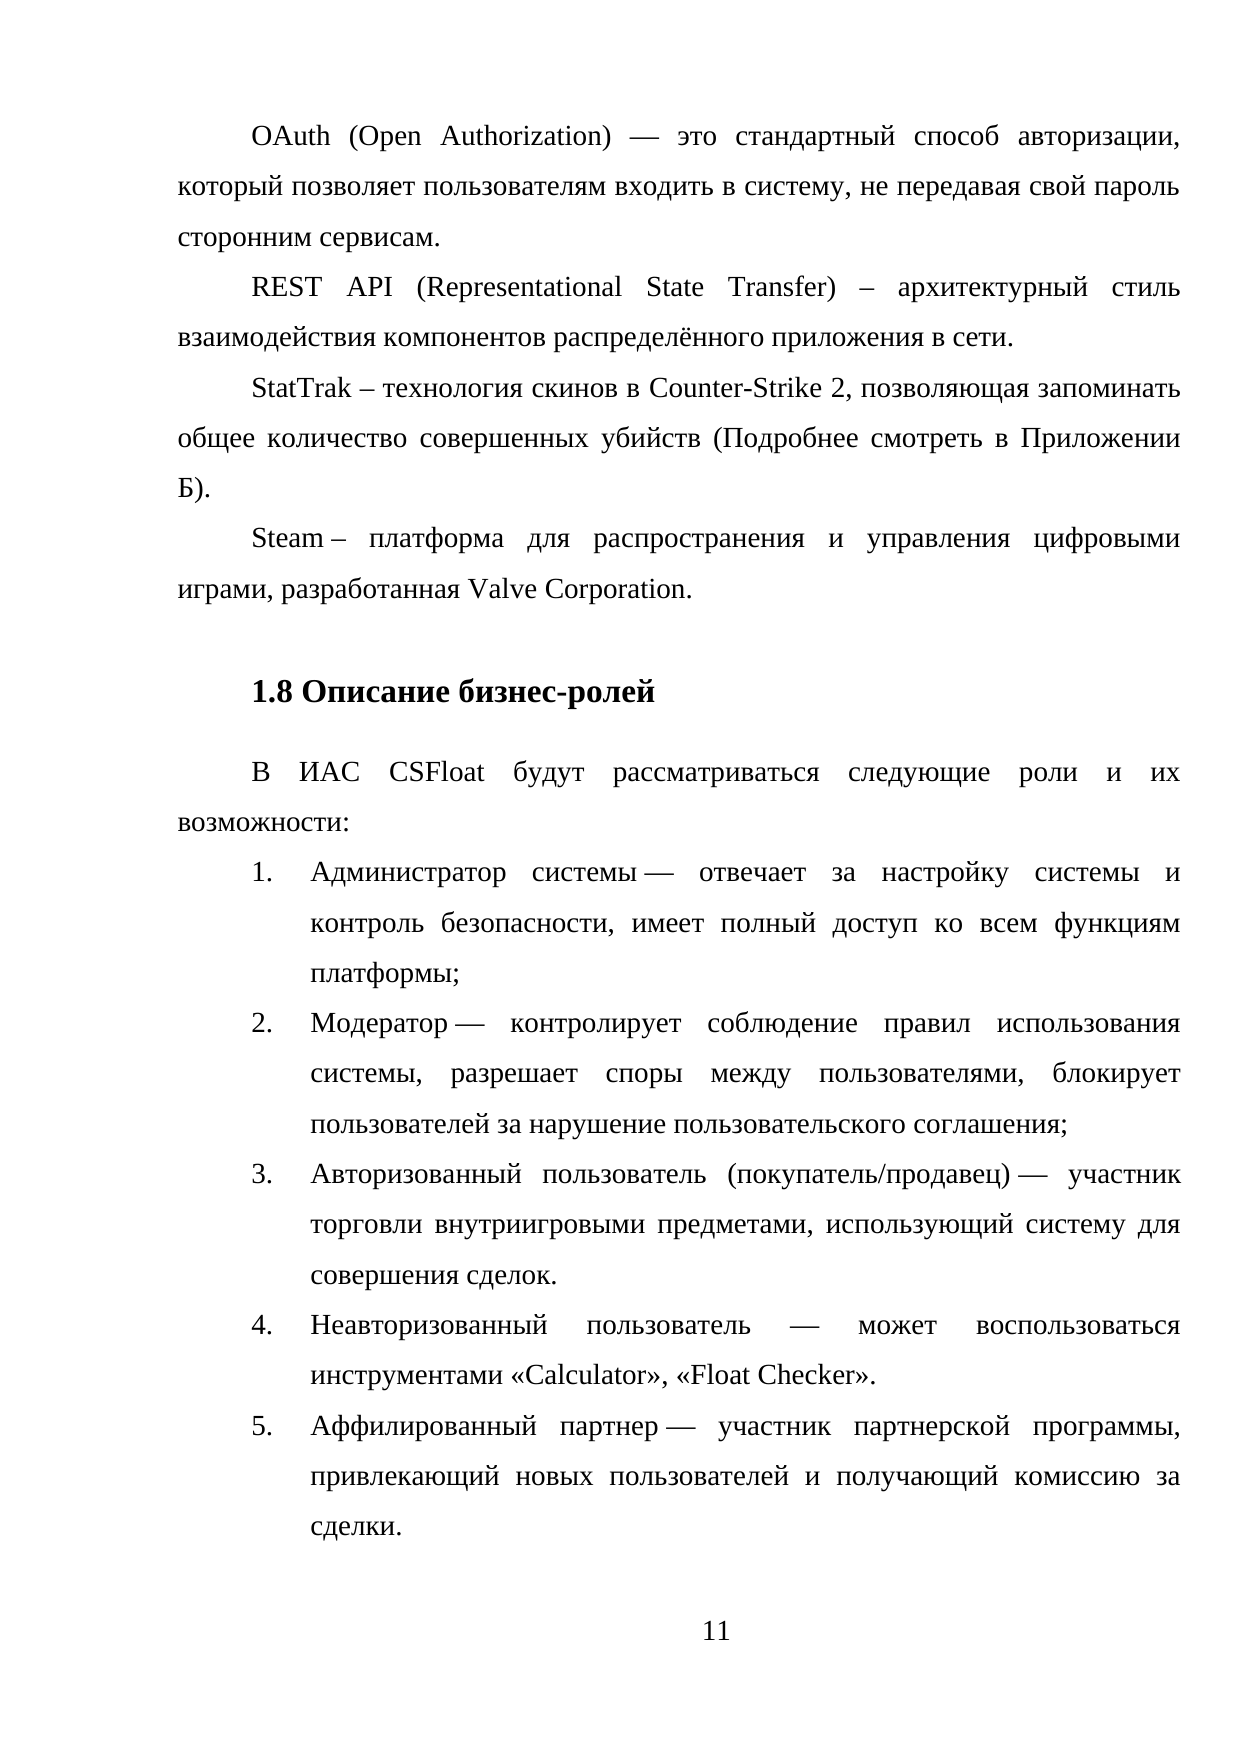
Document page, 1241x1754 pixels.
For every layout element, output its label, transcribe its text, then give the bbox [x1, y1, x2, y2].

text Администратор системы — отвечает за настройку системы и контроль безопасности, имеет полный доступ ко всем функциям платформы; [251, 854, 1181, 988]
text REST API (Representational State Transfer) – архитектурный стиль взаимодействия компонентов распределённого приложения в сети. [177, 269, 1181, 353]
text Модератор — контролирует соблюдение правил использования системы, разрешает споры между пользователями, блокирует пользователей за нарушение пользовательского соглашения; [251, 1005, 1181, 1139]
text Аффилированный партнер — участник партнерской программы, привлекающий новых пользователей и получающий комиссию за сделки. [251, 1408, 1181, 1542]
text Steam – платформа для распространения и управления цифровыми играми, разработанная Valve Corporation. [177, 521, 1181, 604]
text OAuth (Open Authorization) — это стандартный способ авторизации, который позволяет пользователям входить в систему, не передавая свой пароль сторонним сервисам. [177, 118, 1181, 252]
text Неавторизованный пользователь — может воспользоваться инструментами «Calculator», «Float Checker». [251, 1307, 1181, 1391]
text В ИАС CSFloat будут рассматриваться следующие роли и их возможности: [177, 754, 1181, 838]
text Авторизованный пользователь (покупатель/продавец) — участник торговли внутриигровыми предметами, использующий систему для совершения сделок. [251, 1156, 1181, 1290]
subtitle 1.8 Описание бизнес-ролей [177, 671, 1181, 709]
text StatTrak – технология скинов в Counter-Strike 2, позволяющая запоминать общее количество совершенных убийств (Подробнее смотреть в Приложении Б). [177, 370, 1181, 504]
